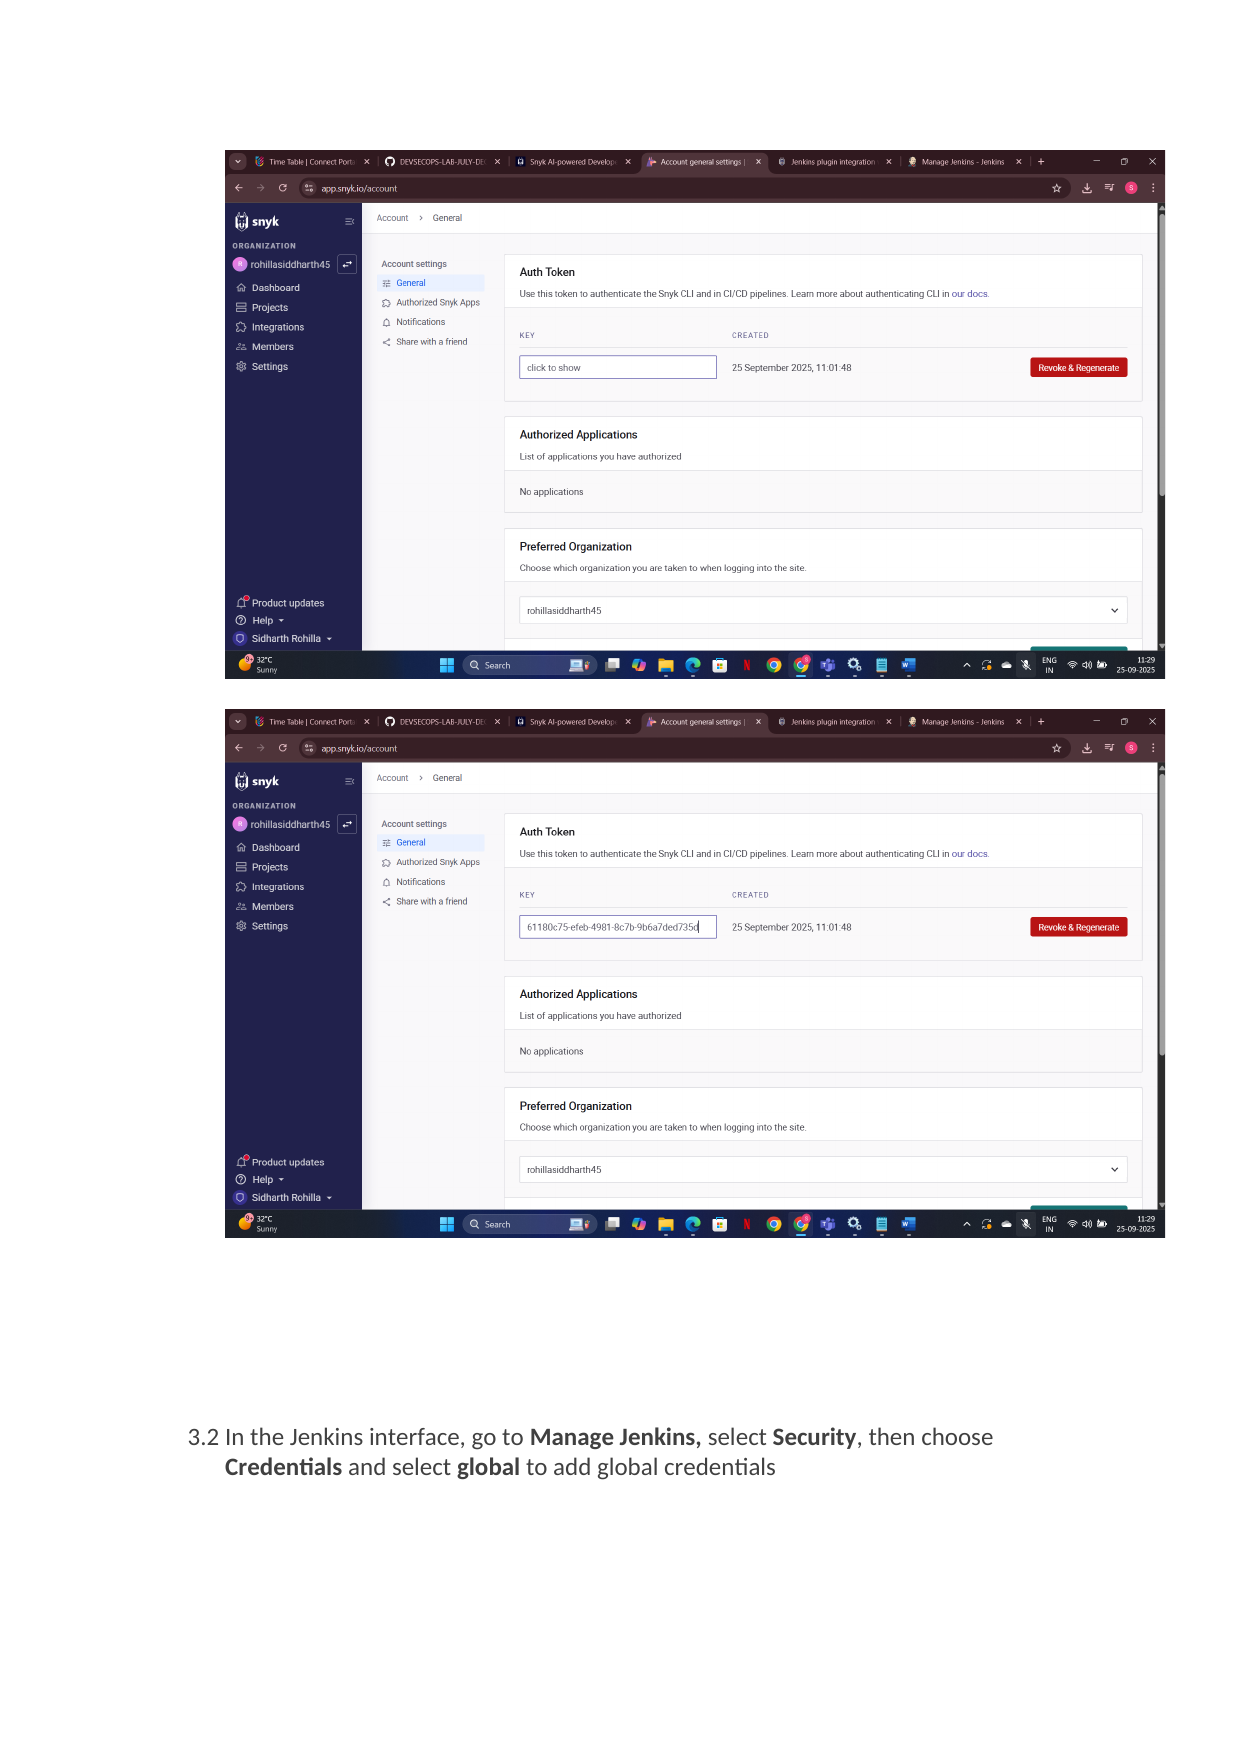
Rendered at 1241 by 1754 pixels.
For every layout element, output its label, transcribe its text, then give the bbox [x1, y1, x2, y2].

picture [225, 150, 1166, 679]
picture [225, 709, 1166, 1238]
list In the Jenkins interface, go to Manage Jenkins, select Security, then choose Credentials and select global to add global credentials [187, 1421, 1090, 1482]
